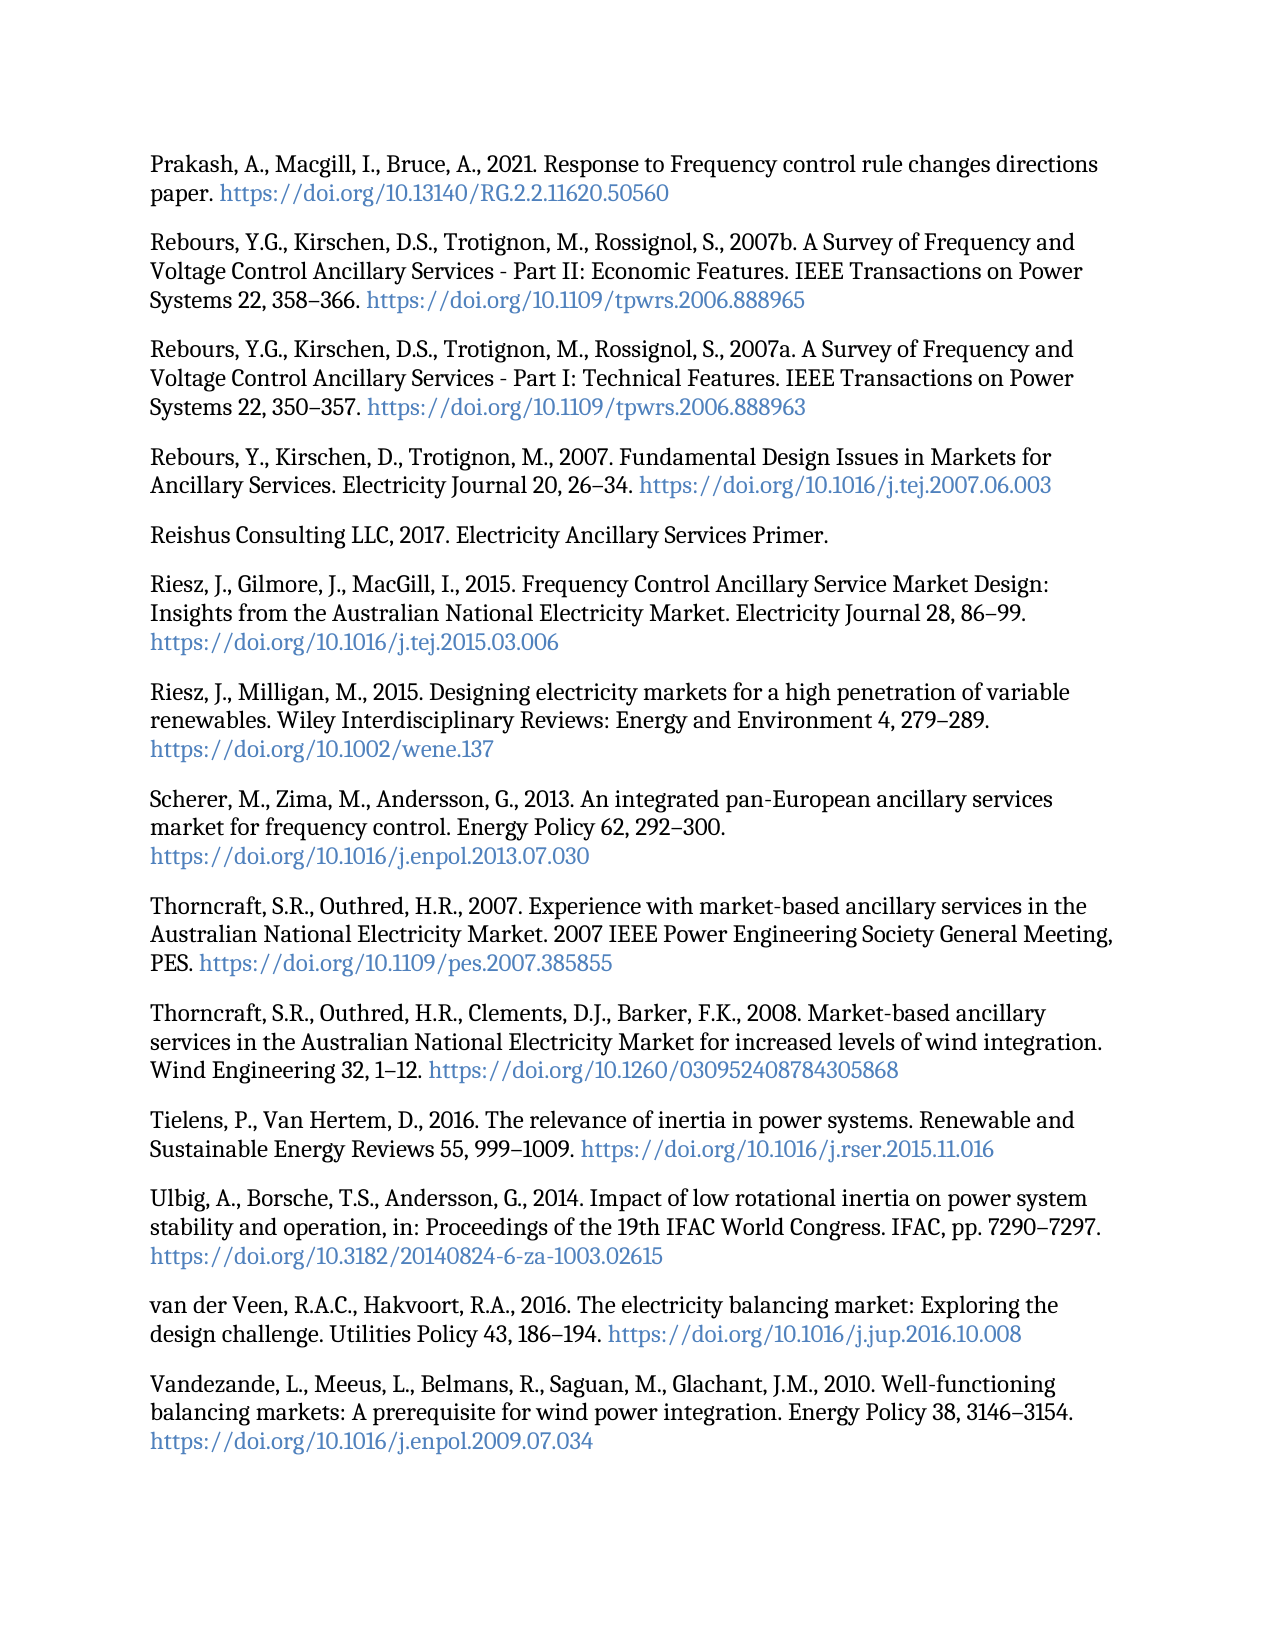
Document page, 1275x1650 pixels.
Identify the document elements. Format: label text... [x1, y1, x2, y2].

text Scherer, M., Zima, M., Andersson, G., 2013. An integrated pan-European ancillary services market for frequency control. Energy Policy 62, 292–300. https://doi.org/10.1016/j.enpol.2013.07.030 [150, 784, 1125, 871]
text Rebours, Y.G., Kirschen, D.S., Trotignon, M., Rossignol, S., 2007a. A Survey of Frequency and Voltage Control Ancillary Services - Part I: Technical Features. IEEE Transactions on Power Systems 22, 350–357. https://doi.org/10.1109/tpwrs.2006.888963 [150, 335, 1125, 422]
text van der Veen, R.A.C., Hakvoort, R.A., 2016. The electricity balancing market: Exploring the design challenge. Utilities Policy 43, 186–194. https://doi.org/10.1016/j.jup.2016.10.008 [150, 1291, 1125, 1349]
text Prakash, A., Macgill, I., Bruce, A., 2021. Response to Frequency control rule changes directions paper. https://doi.org/10.13140/RG.2.2.11620.50560 [150, 150, 1125, 207]
text Riesz, J., Milligan, M., 2015. Designing electricity markets for a high penetration of variable renewables. Wiley Interdisciplinary Reviews: Energy and Environment 4, 279–289. https://doi.org/10.1002/wene.137 [150, 677, 1125, 764]
text Vandezande, L., Meeus, L., Belmans, R., Saguan, M., Glachant, J.M., 2010. Well-functioning balancing markets: A prerequisite for wind power integration. Energy Policy 38, 3146–3154. https://doi.org/10.1016/j.enpol.2009.07.034 [150, 1369, 1125, 1456]
text Ulbig, A., Borsche, T.S., Andersson, G., 2014. Impact of low rotational inertia on power system stability and operation, in: Proceedings of the 19th IFAC World Congress. IFAC, pp. 7290–7297. https://doi.org/10.3182/20140824-6-za-1003.02615 [150, 1184, 1125, 1270]
text Riesz, J., Gilmore, J., MacGill, I., 2015. Frequency Control Ancillary Service Market Design: Insights from the Australian National Electricity Market. Electricity Journal 28, 86–99. https://doi.org/10.1016/j.tej.2015.03.006 [150, 570, 1125, 657]
text Rebours, Y.G., Kirschen, D.S., Trotignon, M., Rossignol, S., 2007b. A Survey of Frequency and Voltage Control Ancillary Services - Part II: Economic Features. IEEE Transactions on Power Systems 22, 358–366. https://doi.org/10.1109/tpwrs.2006.888965 [150, 228, 1125, 314]
text Rebours, Y., Kirschen, D., Trotignon, M., 2007. Fundamental Design Issues in Markets for Ancillary Services. Electricity Journal 20, 26–34. https://doi.org/10.1016/j.tej.2007.06.003 [150, 442, 1125, 500]
text Reishus Consulting LLC, 2017. Electricity Ancillary Services Primer. [150, 521, 1125, 549]
text Thorncraft, S.R., Outhred, H.R., Clements, D.J., Barker, F.K., 2008. Market-based ancillary services in the Australian National Electricity Market for increased levels of wind integration. Wind Engineering 32, 1–12. https://doi.org/10.1260/030952408784305868 [150, 999, 1125, 1085]
text Tielens, P., Van Hertem, D., 2016. The relevance of inertia in power systems. Renewable and Sustainable Energy Reviews 55, 999–1009. https://doi.org/10.1016/j.rser.2015.11.016 [150, 1106, 1125, 1163]
text Thorncraft, S.R., Outhred, H.R., 2007. Experience with market-based ancillary services in the Australian National Electricity Market. 2007 IEEE Power Engineering Society General Meeting, PES. https://doi.org/10.1109/pes.2007.385855 [150, 892, 1125, 978]
